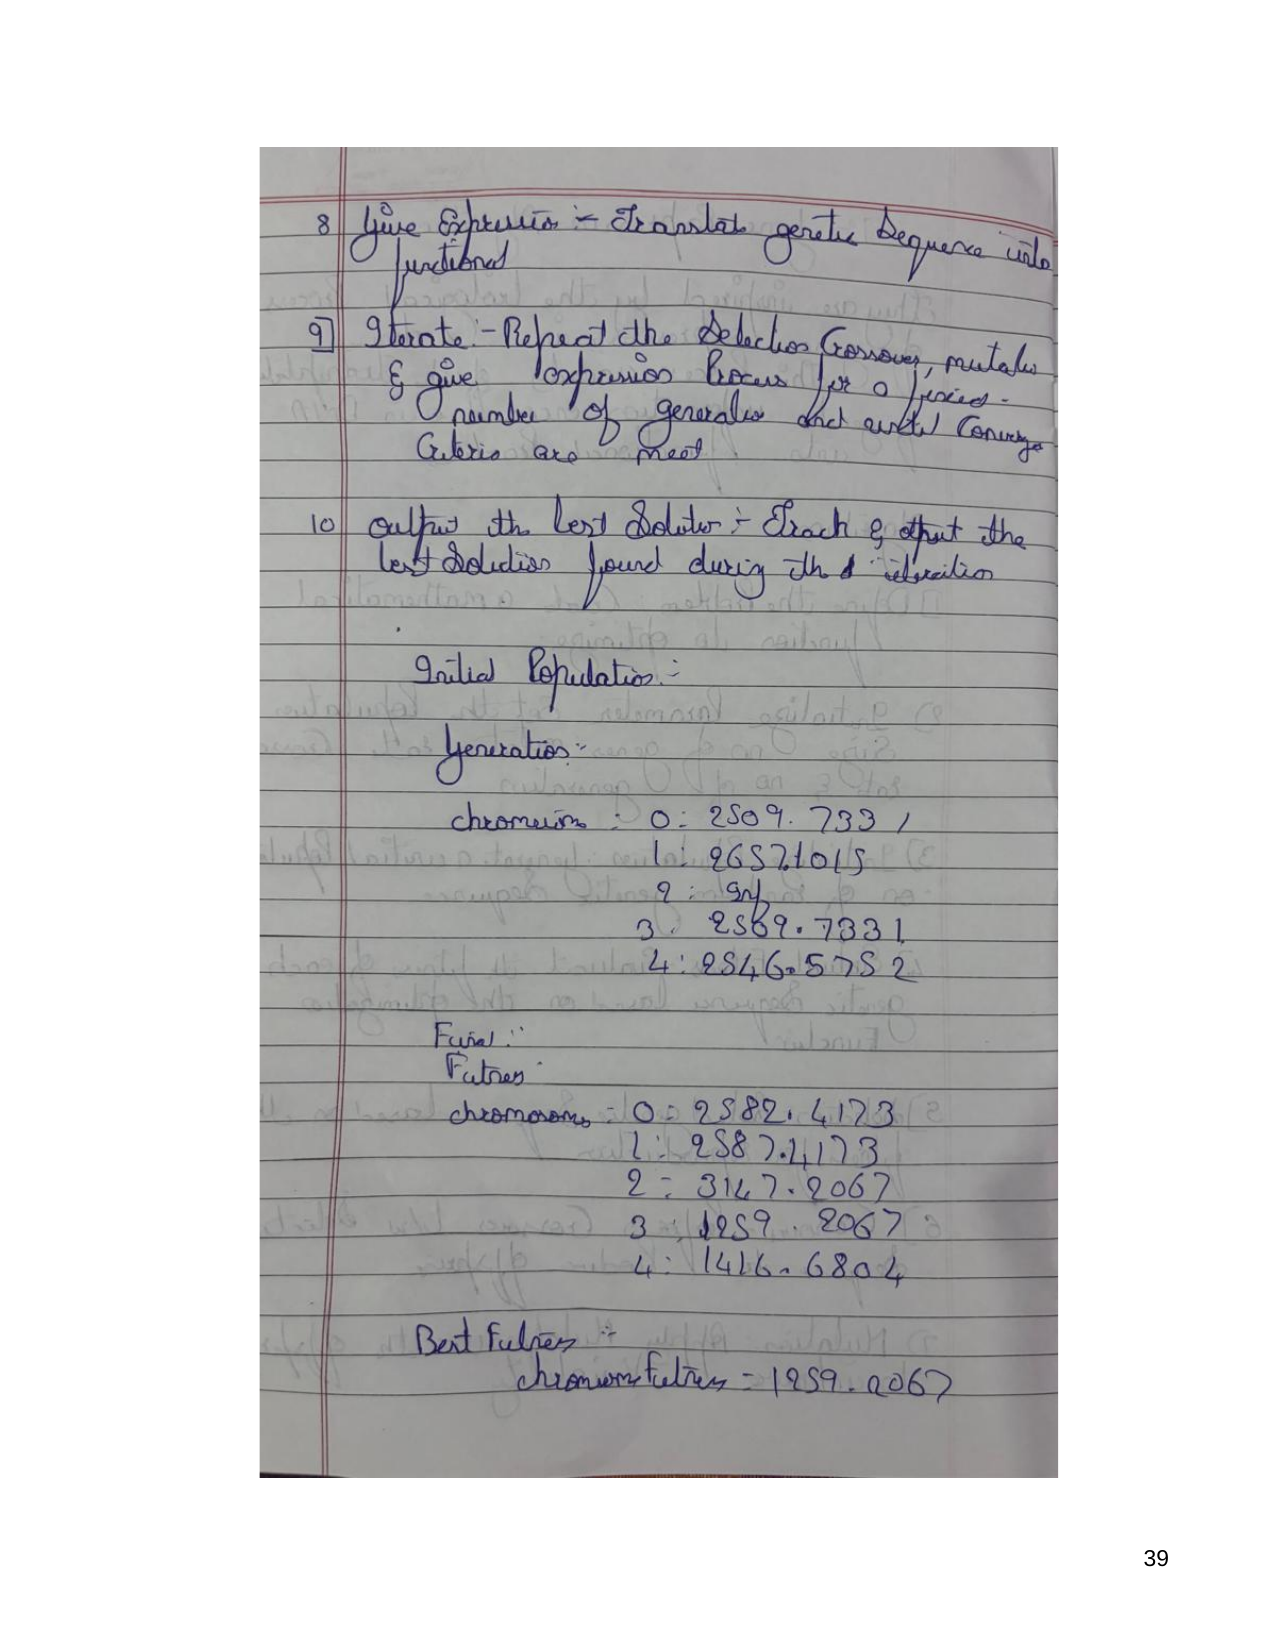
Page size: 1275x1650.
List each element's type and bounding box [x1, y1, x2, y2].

picture [259, 147, 1059, 1478]
